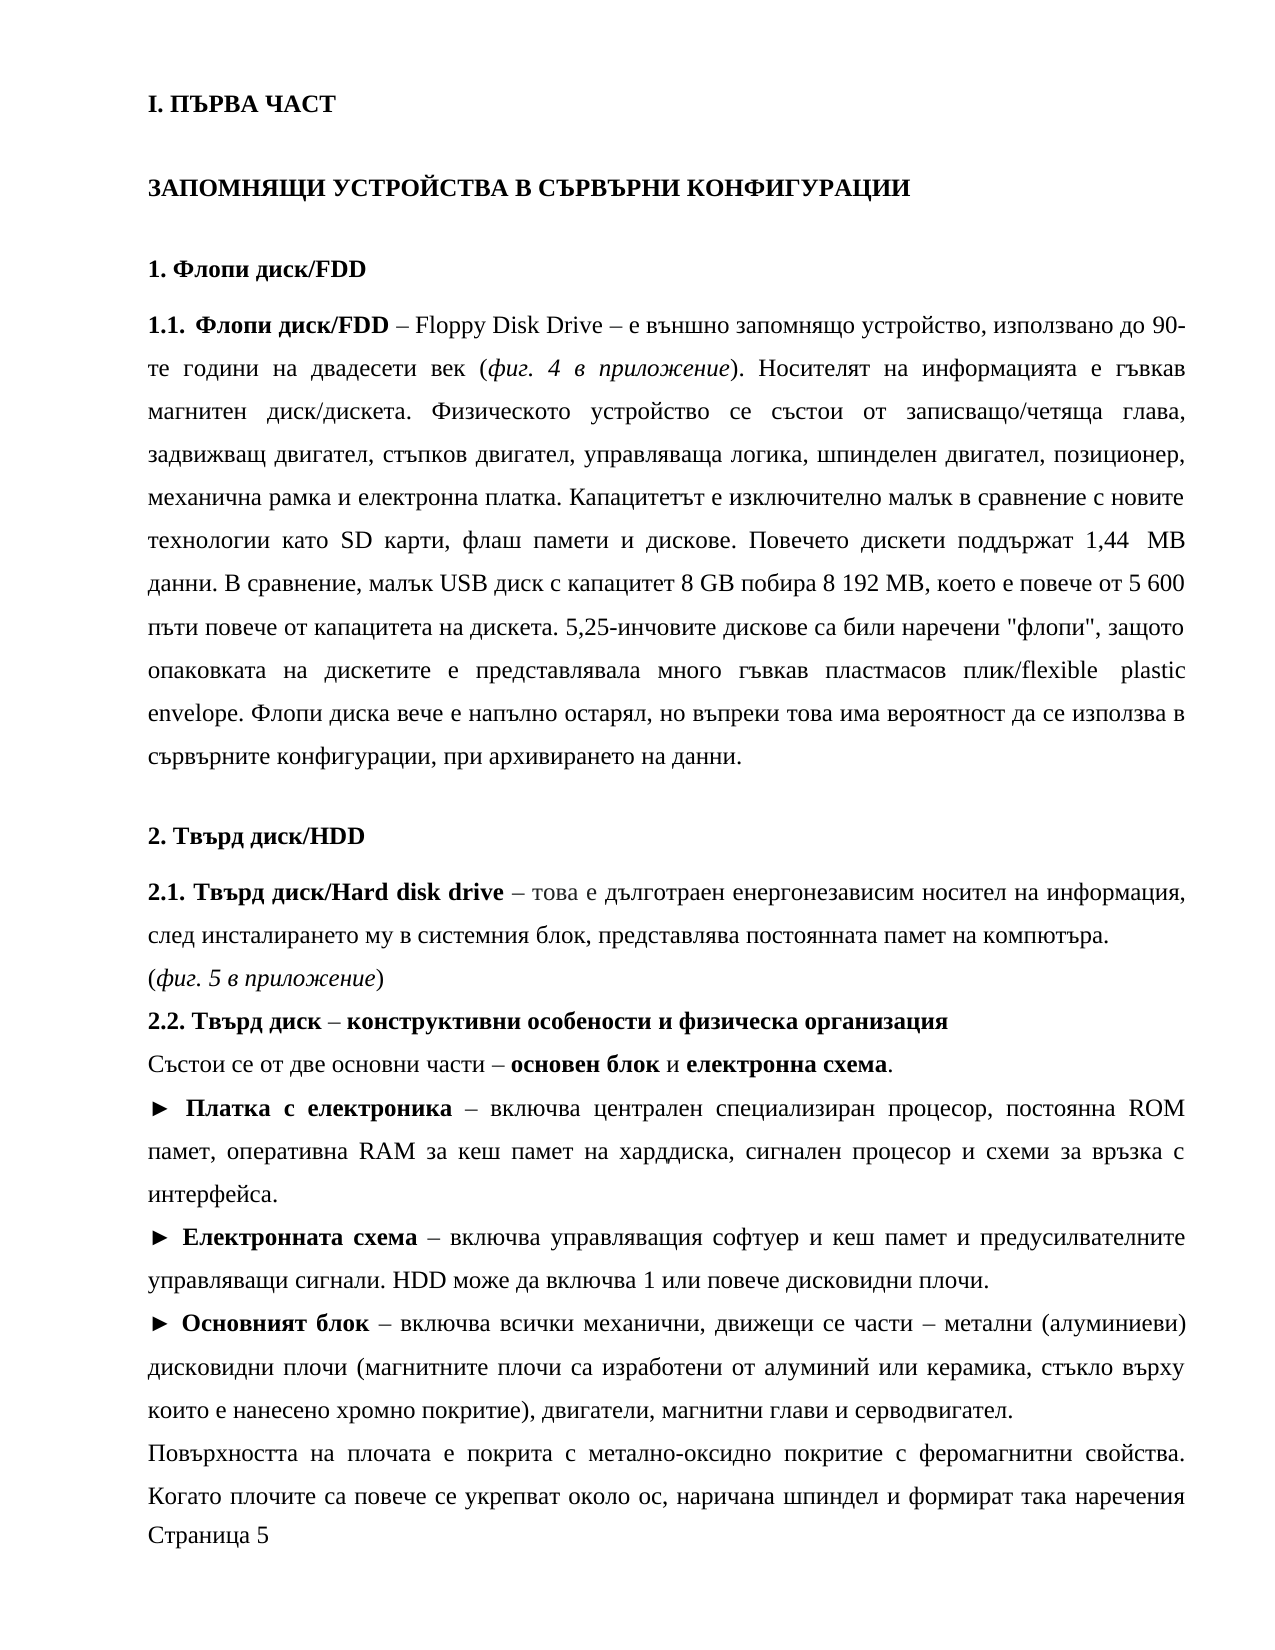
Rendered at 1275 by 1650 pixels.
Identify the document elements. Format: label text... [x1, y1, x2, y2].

list Електронната схема – включва управляващия софтуер и кеш памет и предусилвателните управляващи сигнали. HDD може да включва 1 или повече дисковидни плочи. [148, 1222, 1186, 1294]
subtitle Флопи диск/FDD [148, 254, 1242, 283]
text (фиг. 5 в приложение) [148, 963, 1242, 992]
list Флопи диск/FDD – Floppy Disk Drive – е външно запомнящо устройство, използвано до 90-те години на двадесети век (фиг. 4 в приложение). Носителят на информацията е гъвкав магнитен диск/дискета. Физическото устройство се състои от записващо/четяща глава, задвижващ двигател, стъпков двигател, управляваща логика, шпинделен двигател, позиционер, механична рамка и електронна платка. Капацитетът е изключително малък в сравнение с новите технологии като SD карти, флаш памети и дискове. Повечето дискети поддържат 1,44 MB данни. В сравнение, малък USB диск с капацитет 8 GB побира 8 192 MB, което е повече от 5 600 пъти повече от капацитета на дискета. 5,25-инчовите дискове са били наречени "флопи", защото опаковката на дискетите е представлявала много гъвкав пластмасов плик/flexible plastic envelope. Флопи диска вече е напълно остарял, но въпреки това има вероятност да се използва в сървърните конфигурации, при архивирането на данни. [148, 310, 1186, 770]
text Състои се от две основни части – основен блок и електронна схема. [148, 1049, 1242, 1078]
subtitle Твърд диск – конструктивни особености и физическа организация [148, 1006, 1242, 1035]
list Основният блок – включва всички механични, движещи се части – метални (алуминиеви) дисковидни плочи (магнитните плочи са изработени от алуминий или керамика, стъкло върху които е нанесено хромно покритие), двигатели, магнитни глави и серводвигател. [148, 1308, 1186, 1423]
subtitle ПЪРВА ЧАСТ [148, 89, 1242, 117]
text Повърхността на плочата е покрита с метално-оксидно покритие с феромагнитни свойства. Когато плочите са повече се укрепват около ос, наричана шпиндел и формират така наречения [148, 1438, 1186, 1510]
text ЗАПОМНЯЩИ УСТРОЙСТВА В СЪРВЪРНИ КОНФИГУРАЦИИ [148, 173, 1242, 202]
list Твърд диск/Hard disk drive – това е дълготраен енергонезависим носител на информация, след инсталирането му в системния блок, представлява постоянната памет на компютъра. [148, 877, 1186, 949]
list Платка с електроника – включва централен специализиран процесор, постоянна ROM памет, оперативна RAM за кеш памет на харддиска, сигнален процесор и схеми за връзка с интерфейса. [148, 1093, 1186, 1208]
subtitle Твърд диск/HDD [148, 821, 1242, 850]
